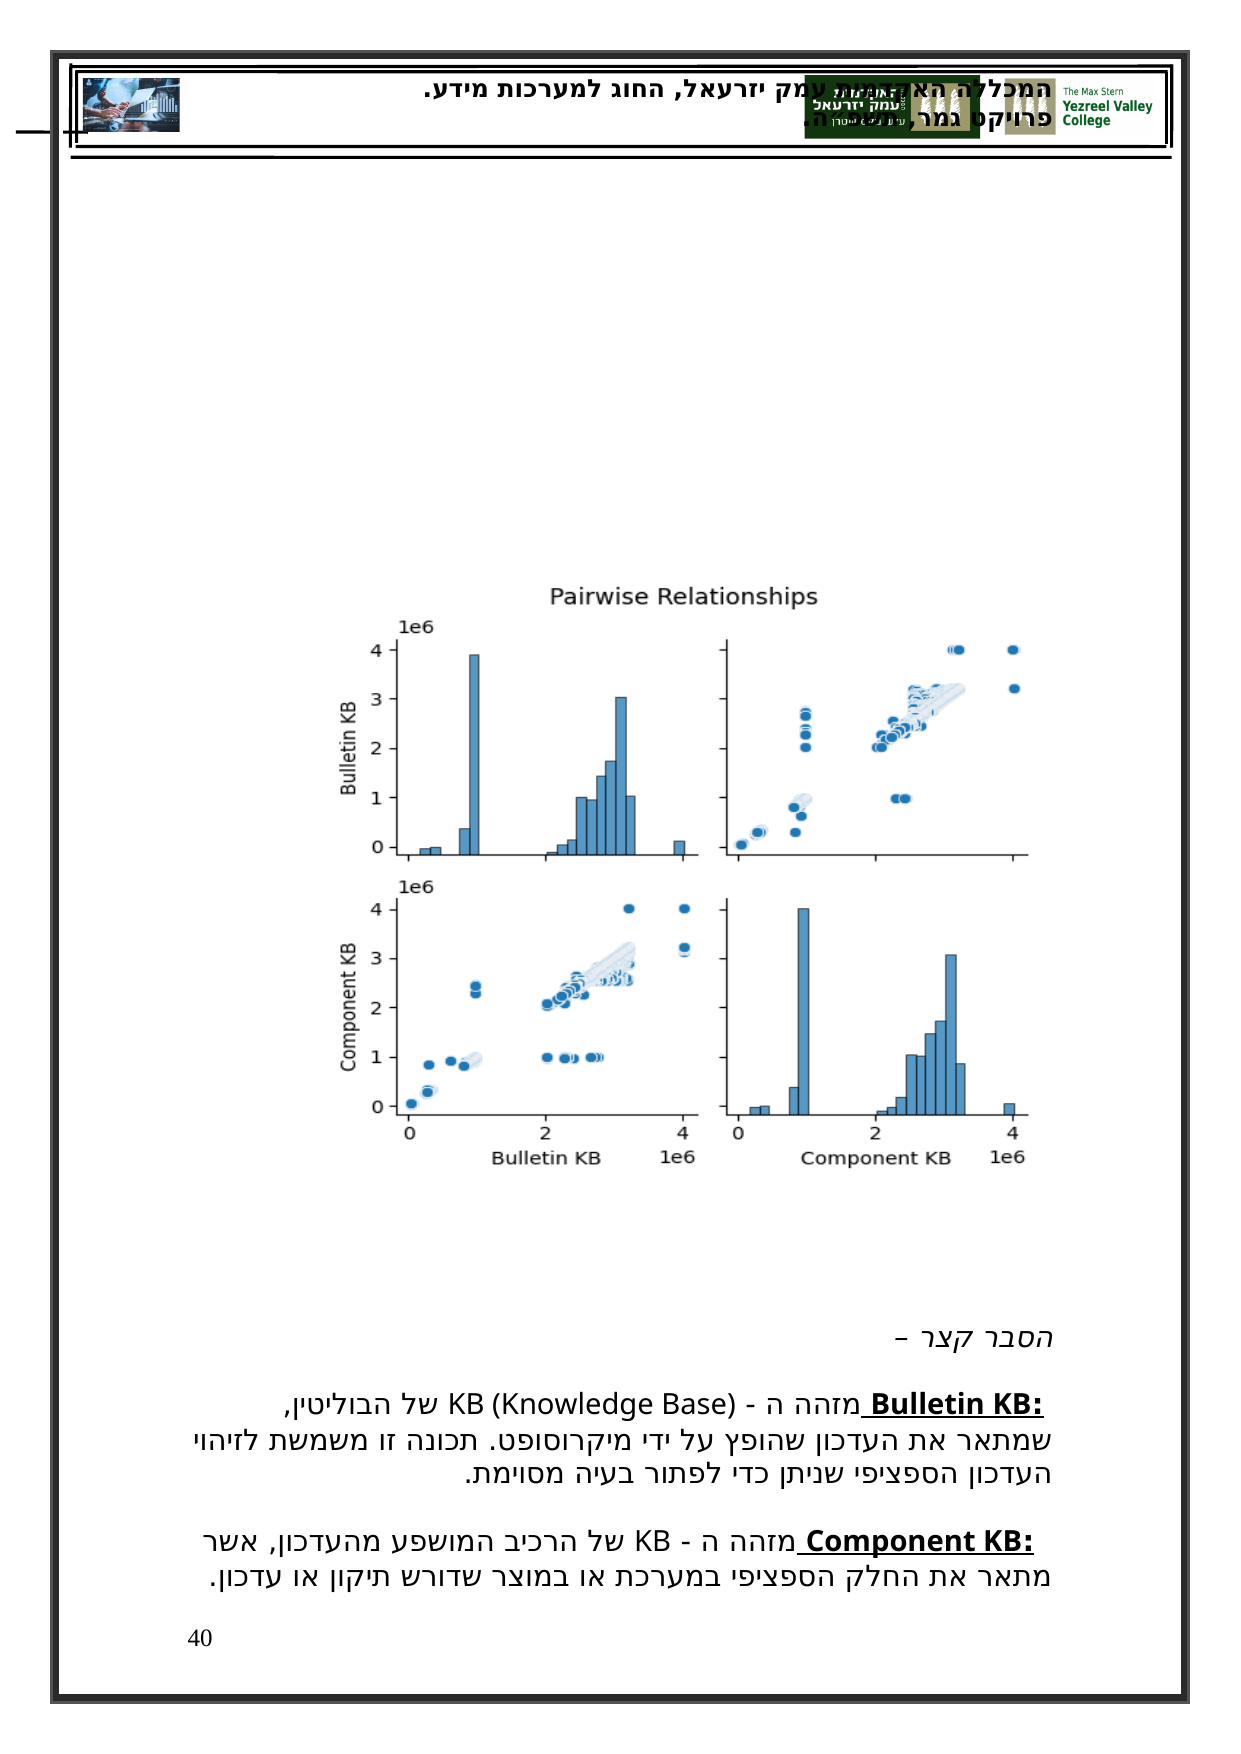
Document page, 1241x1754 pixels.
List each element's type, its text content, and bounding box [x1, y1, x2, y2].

picture [319, 562, 1049, 1187]
picture [804, 75, 981, 139]
text :Bulletin KB מזהה ה - KB (Knowledge Base) של הבוליטין, שמתאר את העדכון שהופץ על ידי מיקרוסופט. תכונה זו משמשת לזיהוי העדכון הספציפי שניתן כדי לפתור בעיה מסוימת. [187, 1383, 1053, 1491]
text הסבר קצר – [187, 1320, 1053, 1354]
picture [82, 78, 180, 132]
text :Component KB מזהה ה - KB של הרכיב המושפע מהעדכון, אשר מתאר את החלק הספציפי במערכת או במוצר שדורש תיקון או עדכון. [187, 1520, 1053, 1593]
picture [1001, 75, 1157, 138]
